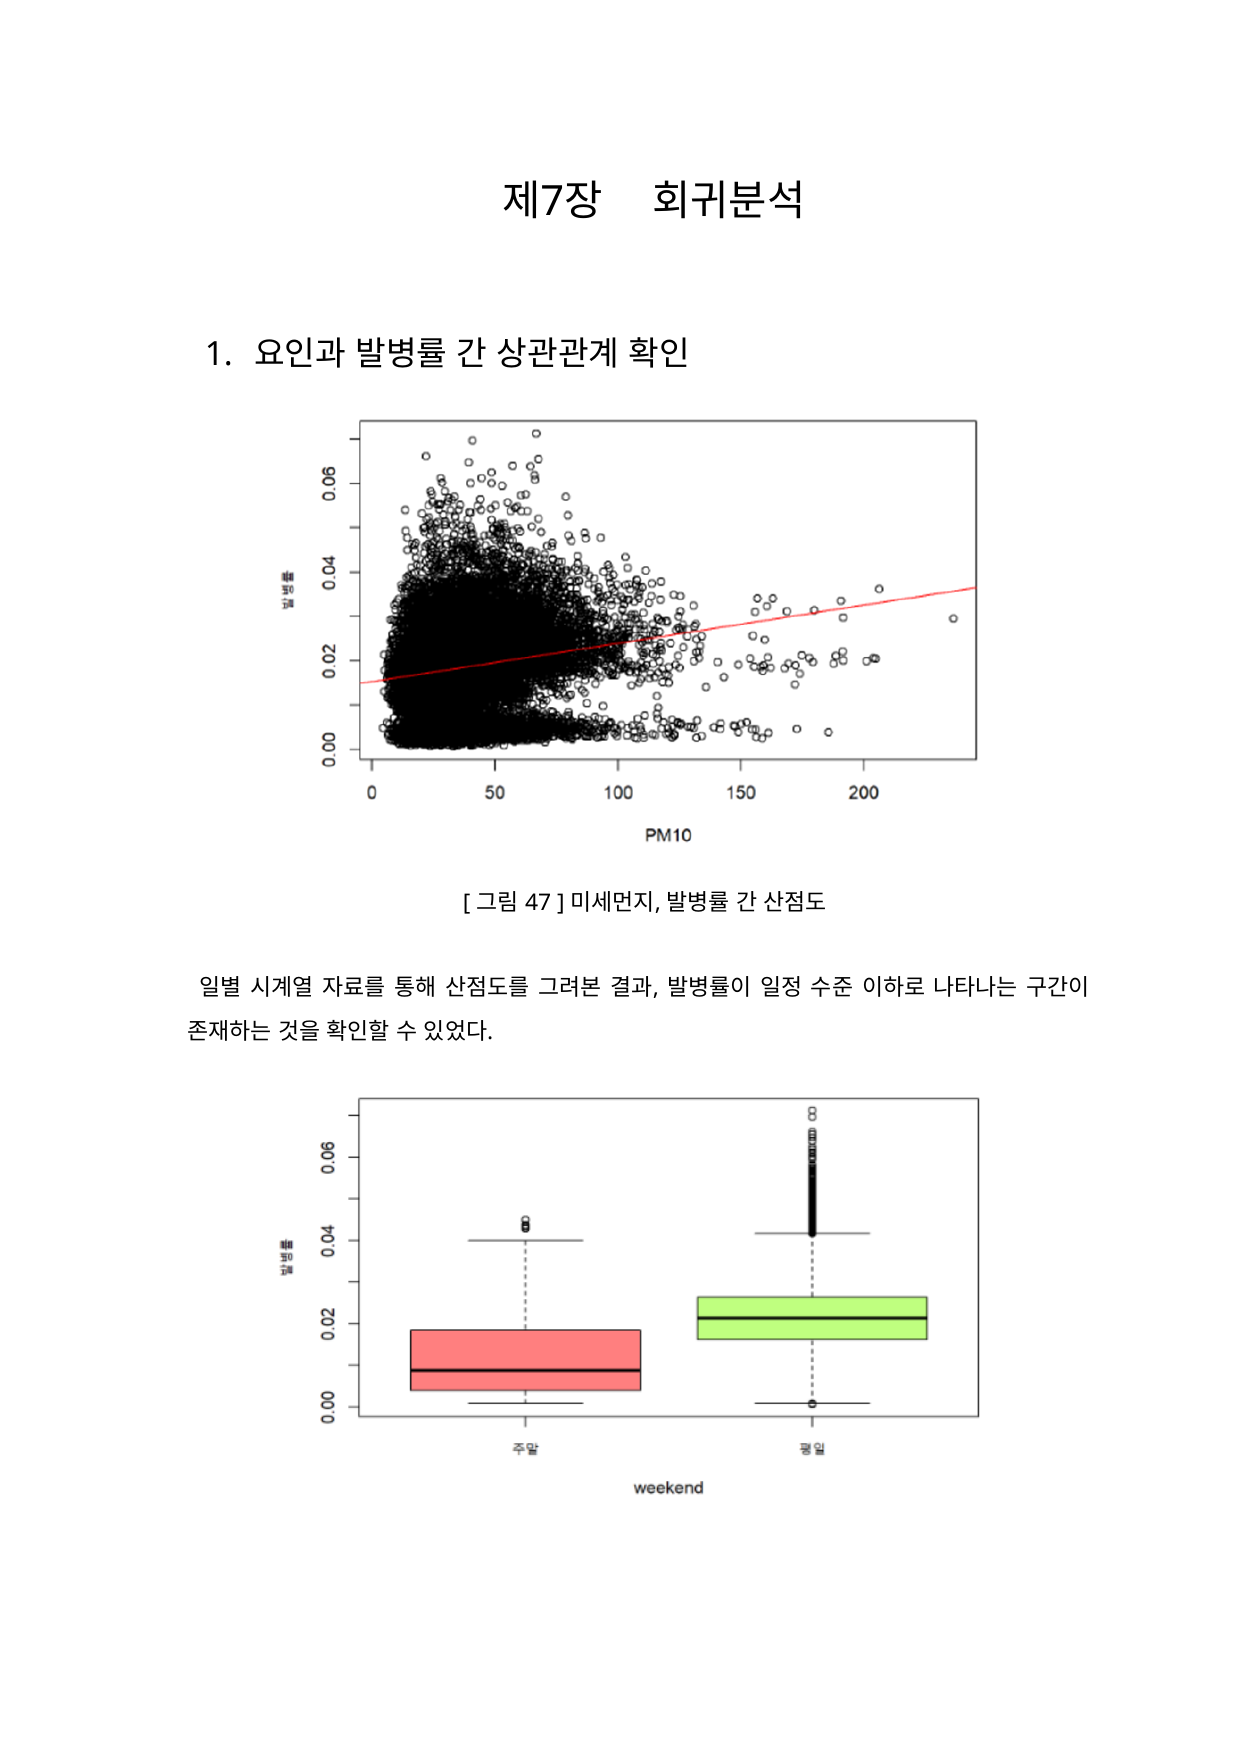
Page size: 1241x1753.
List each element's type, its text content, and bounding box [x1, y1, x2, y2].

picture [268, 375, 1021, 874]
text [ 그림 47 ] 미세먼지, 발병률 간 산점도 [187, 883, 1090, 917]
picture [256, 1056, 1034, 1514]
subtitle 회귀분석 [217, 167, 1090, 227]
text 일별 시계열 자료를 통해 산점도를 그려본 결과, 발병률이 일정 수준 이하로 나타나는 구간이 존재하는 것을 확인할 수 있었다. [187, 969, 1090, 1046]
subtitle 요인과 발병률 간 상관관계 확인 [204, 327, 1126, 375]
